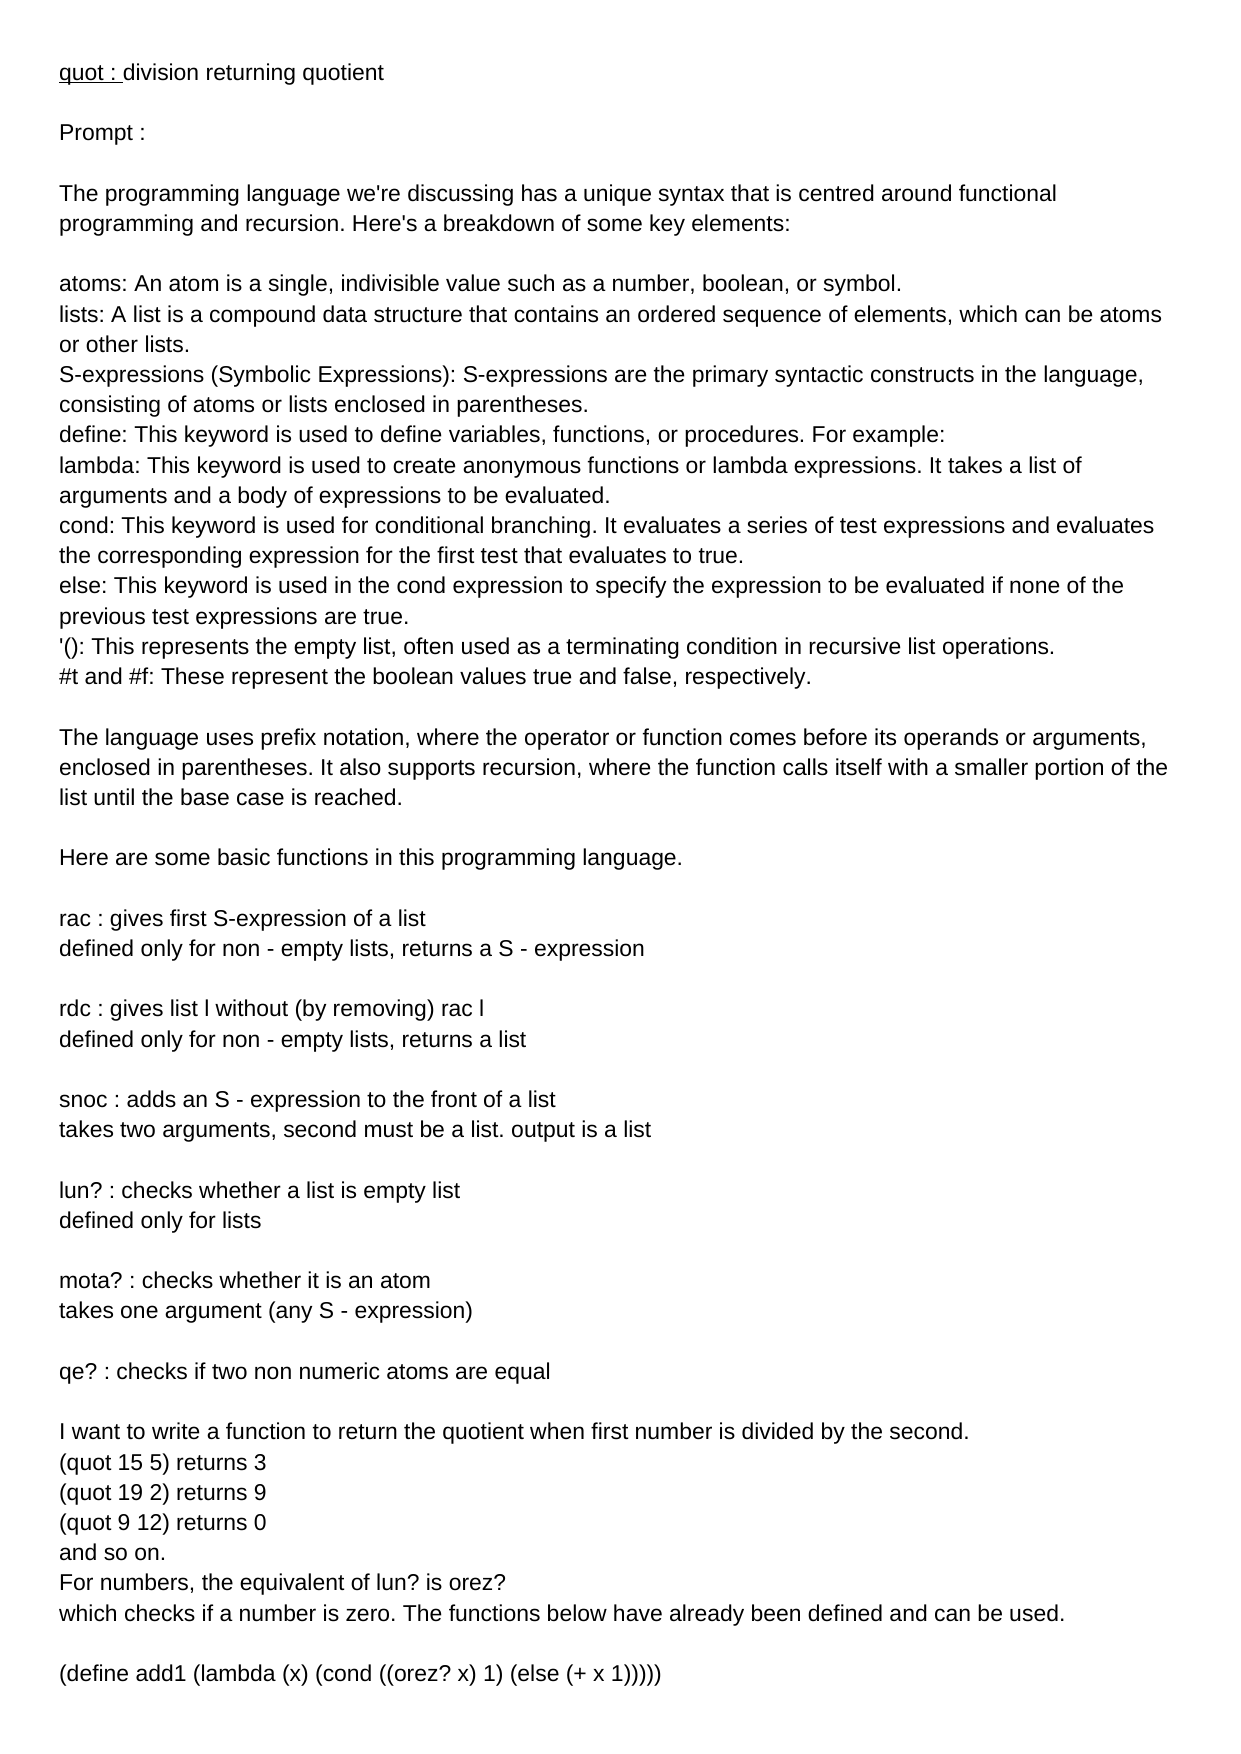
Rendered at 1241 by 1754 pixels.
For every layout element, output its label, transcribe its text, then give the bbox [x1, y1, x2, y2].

text I want to write a function to return the quotient when first number is divided by the second. [59, 1418, 1181, 1445]
text (quot 19 2) returns 9 [59, 1479, 1181, 1505]
text Here are some basic functions in this programming language. [59, 844, 1181, 871]
text The programming language we're discussing has a unique syntax that is centred around functional programming and recursion. Here's a breakdown of some key elements: [59, 180, 1181, 236]
text defined only for non - empty lists, returns a list [59, 1026, 1181, 1052]
text defined only for lists [59, 1207, 1181, 1233]
text (define add1 (lambda (x) (cond ((orez? x) 1) (else (+ x 1))))) [59, 1660, 1181, 1686]
text Prompt : [59, 119, 1181, 146]
text lambda: This keyword is used to create anonymous functions or lambda expressions. It takes a list of arguments and a body of expressions to be evaluated. [59, 452, 1181, 508]
text (quot 9 12) returns 0 [59, 1509, 1181, 1535]
text and so on. [59, 1539, 1181, 1566]
text which checks if a number is zero. The functions below have already been defined and can be used. [59, 1599, 1181, 1626]
text else: This keyword is used in the cond expression to specify the expression to be evaluated if none of the previous test expressions are true. [59, 572, 1181, 629]
text '(): This represents the empty list, often used as a terminating condition in recursive list operations. [59, 633, 1181, 659]
text mota? : checks whether it is an atom [59, 1267, 1181, 1294]
text For numbers, the equivalent of lun? is orez? [59, 1569, 1181, 1596]
text (quot 15 5) returns 3 [59, 1448, 1181, 1475]
text snoc : adds an S - expression to the front of a list [59, 1086, 1181, 1112]
text #t and #f: These represent the boolean values true and false, respectively. [59, 663, 1181, 689]
text rac : gives first S-expression of a list [59, 905, 1181, 931]
text lun? : checks whether a list is empty list [59, 1177, 1181, 1203]
text lists: A list is a compound data structure that contains an ordered sequence of elements, which can be atoms or other lists. [59, 301, 1181, 357]
text define: This keyword is used to define variables, functions, or procedures. For example: [59, 421, 1181, 448]
text quot : division returning quotient [59, 59, 1181, 85]
text S-expressions (Symbolic Expressions): S-expressions are the primary syntactic constructs in the language, consisting of atoms or lists enclosed in parentheses. [59, 361, 1181, 418]
text takes two arguments, second must be a list. output is a list [59, 1116, 1181, 1143]
text takes one argument (any S - expression) [59, 1297, 1181, 1324]
text atoms: An atom is a single, indivisible value such as a number, boolean, or symbol. [59, 270, 1181, 297]
text defined only for non - empty lists, returns a S - expression [59, 935, 1181, 961]
text cond: This keyword is used for conditional branching. It evaluates a series of test expressions and evaluates the corresponding expression for the first test that evaluates to true. [59, 512, 1181, 569]
text The language uses prefix notation, where the operator or function comes before its operands or arguments, enclosed in parentheses. It also supports recursion, where the function calls itself with a smaller portion of the list until the base case is reached. [59, 723, 1181, 810]
text rdc : gives list l without (by removing) rac l [59, 995, 1181, 1022]
text qe? : checks if two non numeric atoms are equal [59, 1358, 1181, 1384]
